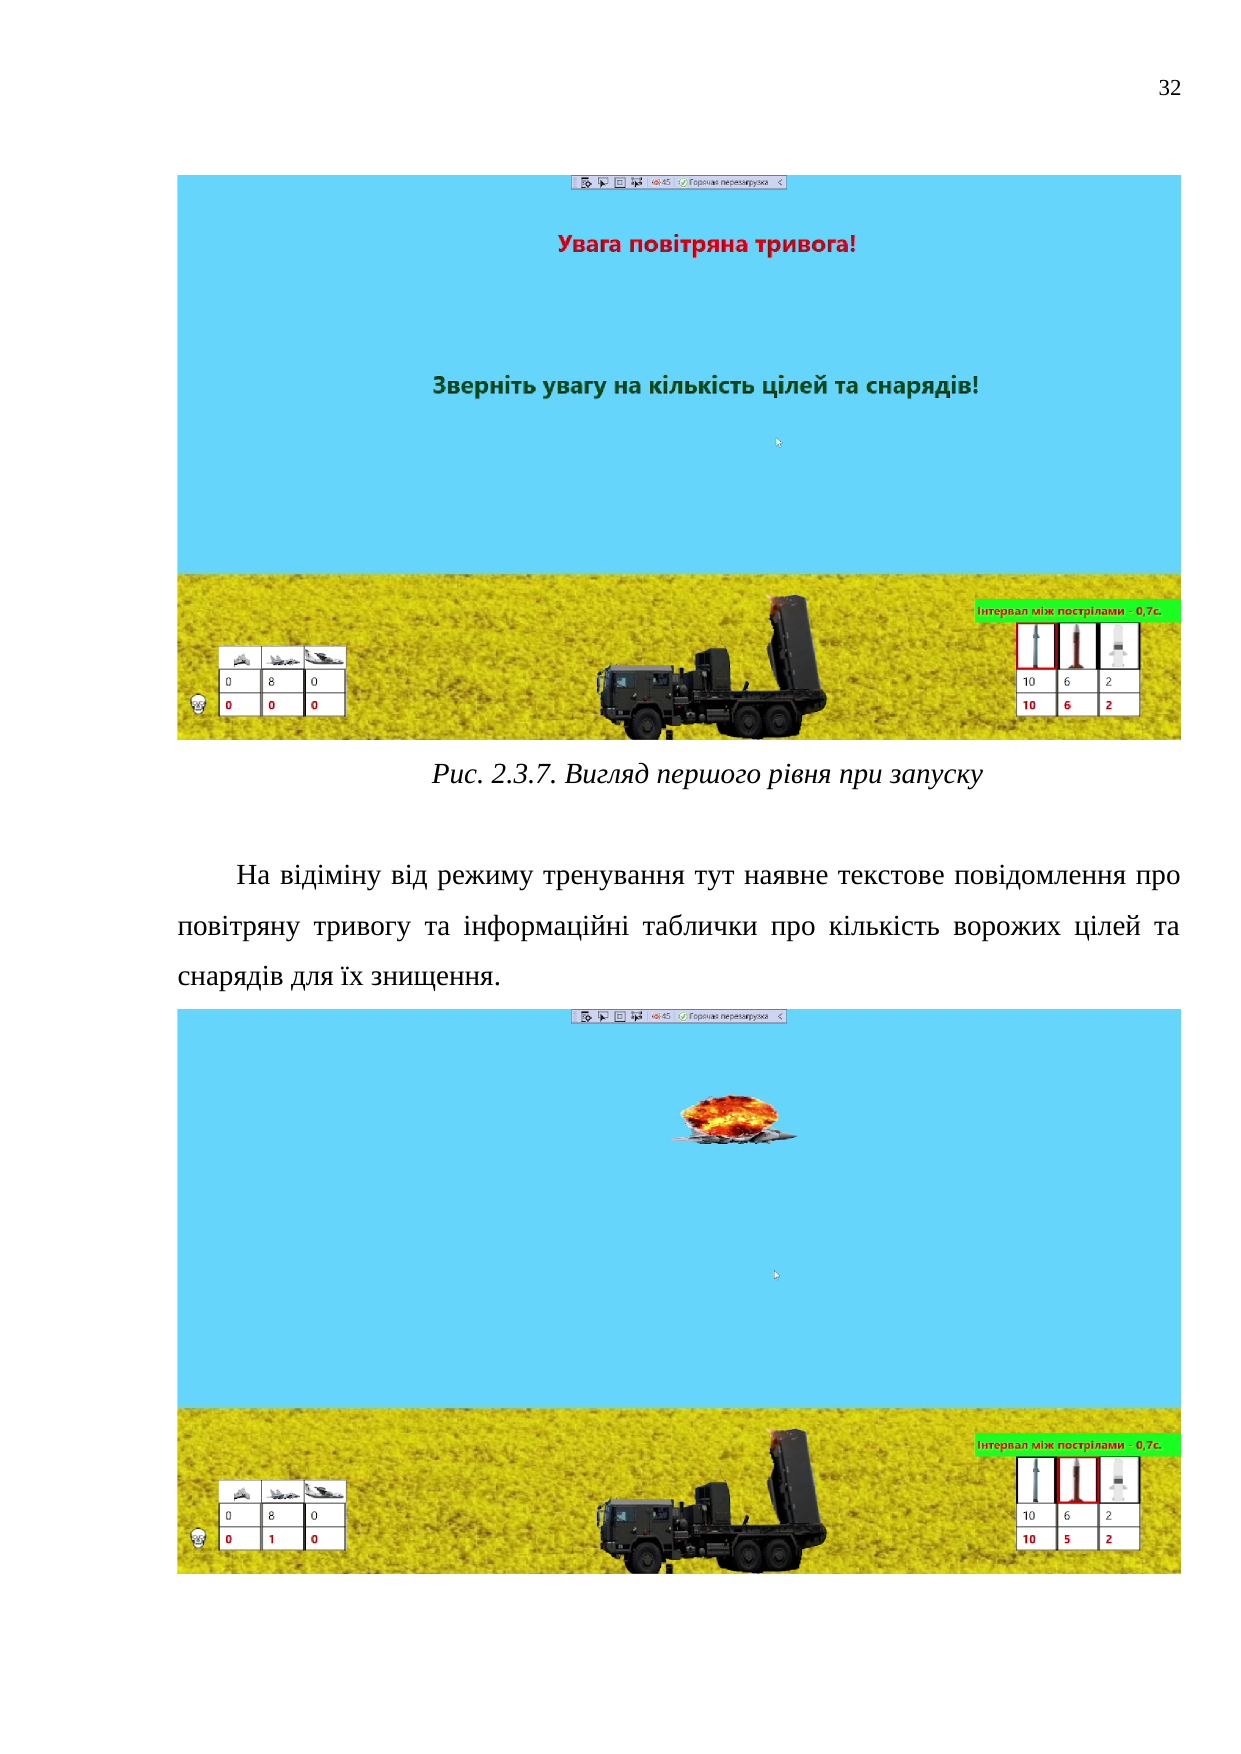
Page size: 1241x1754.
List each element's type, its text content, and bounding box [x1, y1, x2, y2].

text На відіміну від режиму тренування тут наявне текстове повідомлення про повітряну тривогу та інформаційні таблички про кількість ворожих цілей та cнарядів для їх знищення. [177, 857, 1181, 991]
picture [177, 1009, 1182, 1574]
picture [177, 175, 1182, 740]
text Рис. 2.3.7. Вигляд першого рівня при запуску [177, 740, 1181, 790]
